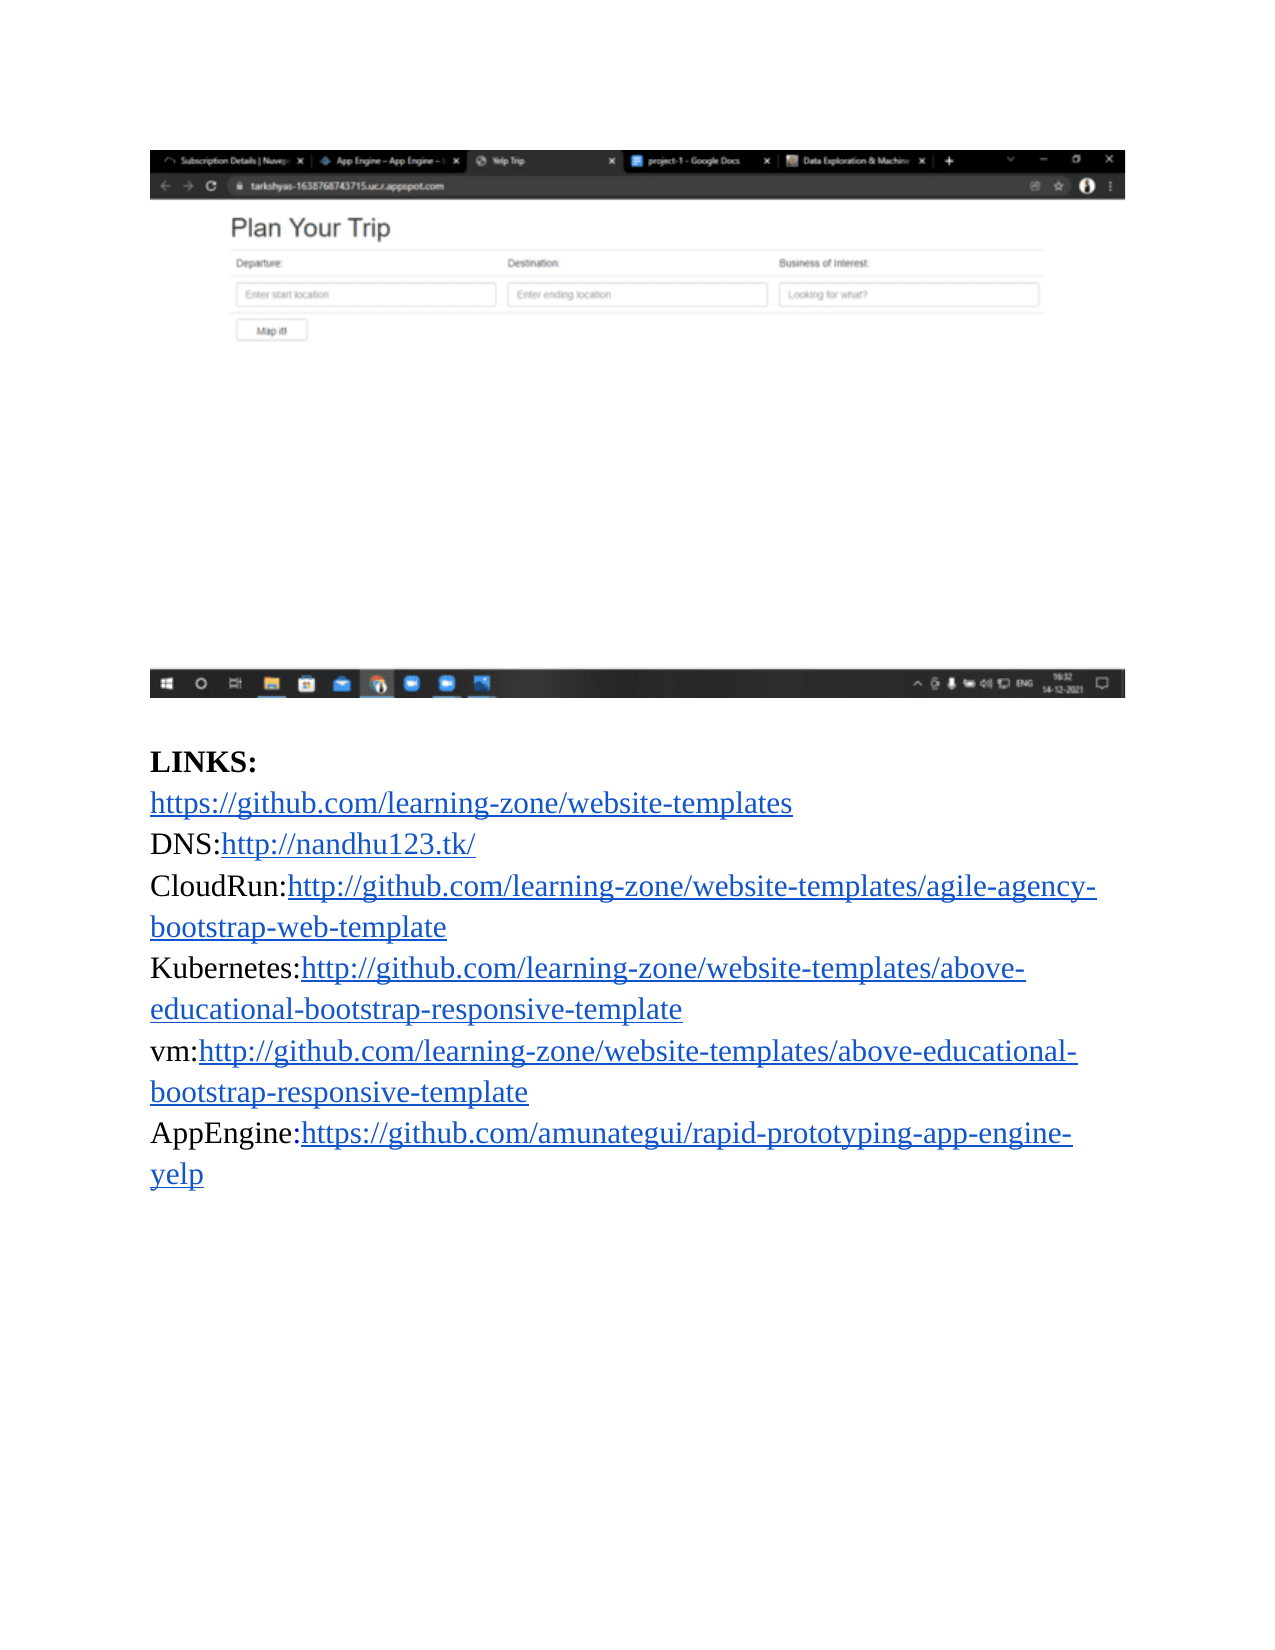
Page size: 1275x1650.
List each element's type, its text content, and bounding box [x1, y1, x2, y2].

text vm:http://github.com/learning-zone/website-templates/above-educational-bootstrap-responsive-template [150, 1032, 1125, 1109]
picture [150, 150, 1125, 698]
text Kubernetes:http://github.com/learning-zone/website-templates/above-educational-bootstrap-responsive-template [150, 949, 1125, 1026]
text https://github.com/learning-zone/website-templates [150, 784, 1125, 820]
text AppEngine:https://github.com/amunategui/rapid-prototyping-app-engine-yelp [150, 1114, 1125, 1191]
text DNS:http://nandhu123.tk/ [150, 826, 1125, 861]
text CloudRun:http://github.com/learning-zone/website-templates/agile-agency-bootstrap-web-template [150, 867, 1125, 944]
text LINKS: [150, 743, 1125, 779]
